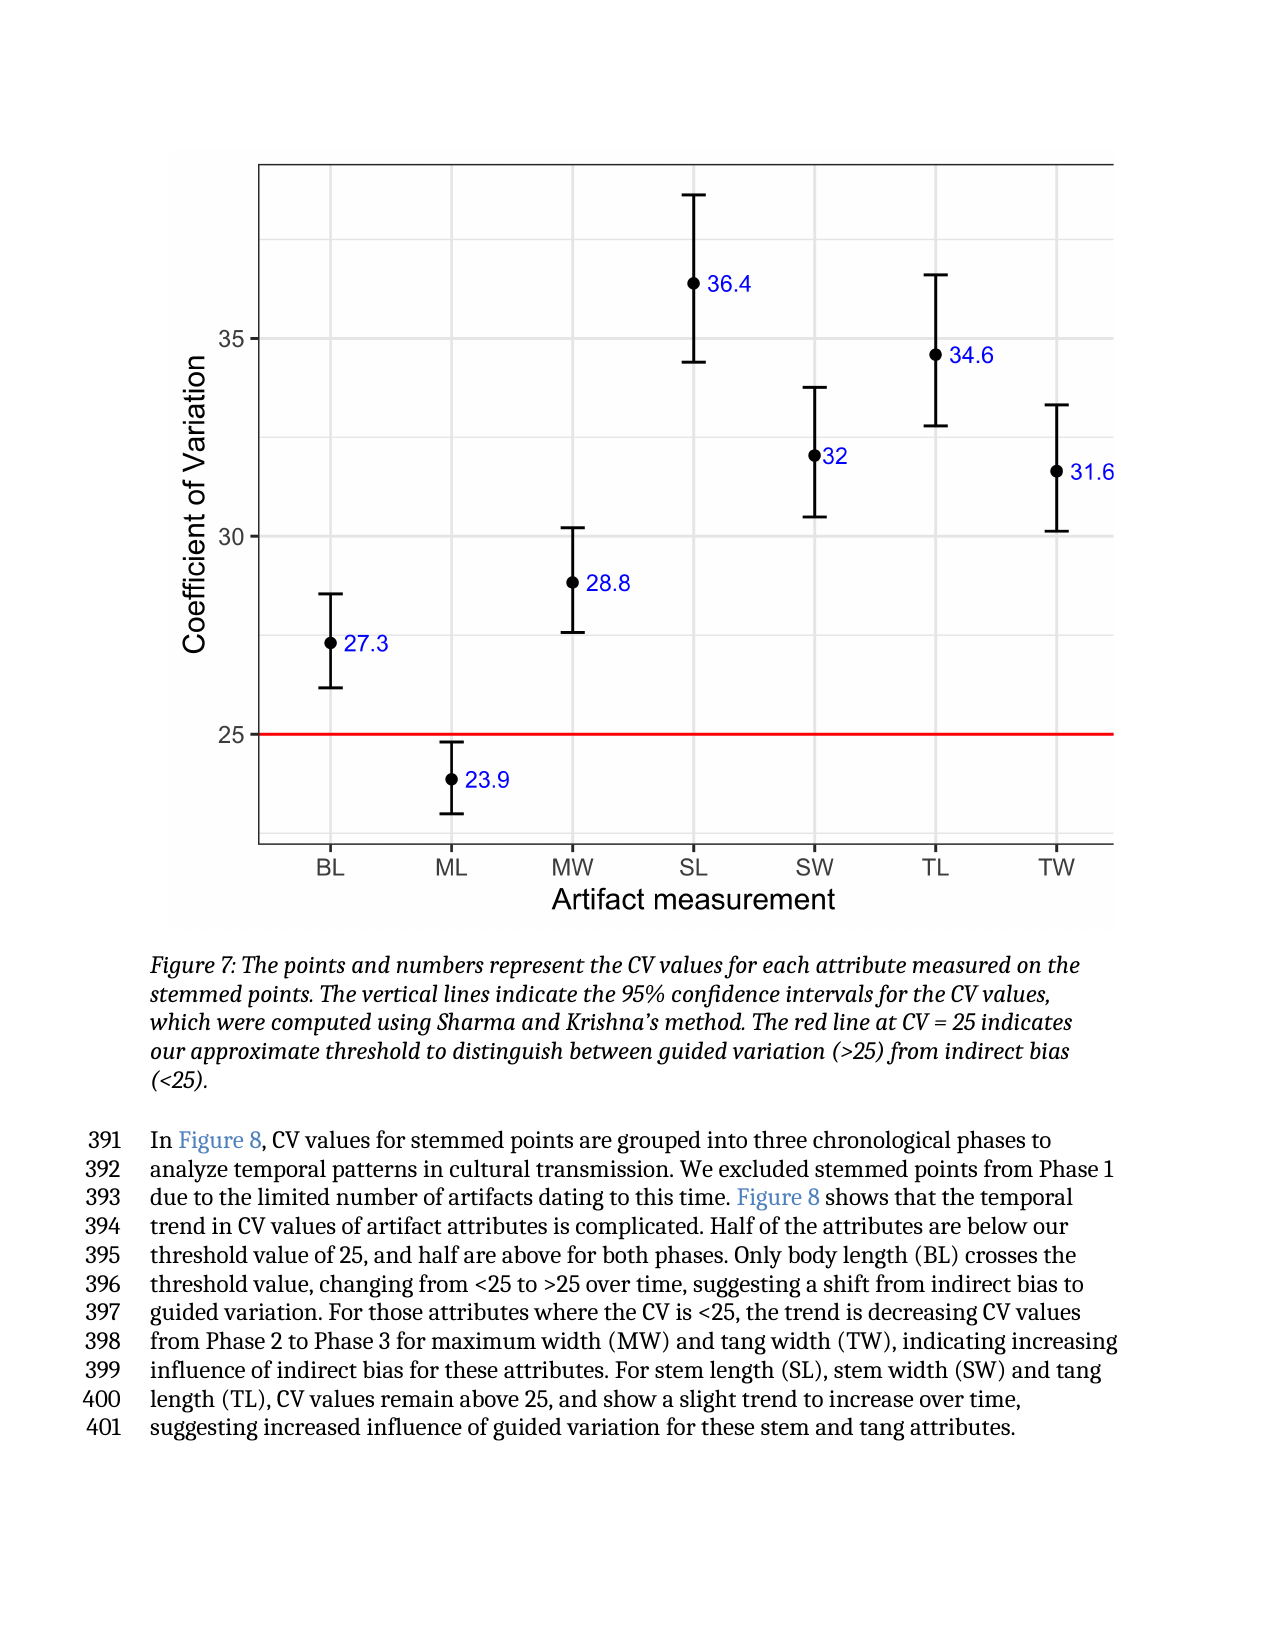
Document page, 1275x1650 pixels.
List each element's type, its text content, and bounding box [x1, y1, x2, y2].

table_header Figure 7: The points and numbers represent the CV values for each attribute measured on the stemmed points. The vertical lines indicate the 95% confidence intervals for the CV values, which were computed using Sharma and Krishna’s method. The red line at CV = 25 indicates our approximate threshold to distinguish between guided variation (>25) from indirect bias (<25). [139, 150, 1114, 1107]
picture [168, 150, 1114, 930]
text In Figure 8, CV values for stemmed points are grouped into three chronological phases to analyze temporal patterns in cultural transmission. We excluded stemmed points from Phase 1 due to the limited number of artifacts dating to this time. Figure 8 shows that the temporal trend in CV values of artifact attributes is complicated. Half of the attributes are below our threshold value of 25, and half are above for both phases. Only body length (BL) crosses the threshold value, changing from <25 to >25 over time, suggesting a shift from indirect bias to guided variation. For those attributes where the CV is <25, the trend is decreasing CV values from Phase 2 to Phase 3 for maximum width (MW) and tang width (TW), indicating increasing influence of indirect bias for these attributes. For stem length (SL), stem width (SW) and tang length (TL), CV values remain above 25, and show a slight trend to increase over time, suggesting increased influence of guided variation for these stem and tang attributes. [150, 1126, 1125, 1442]
